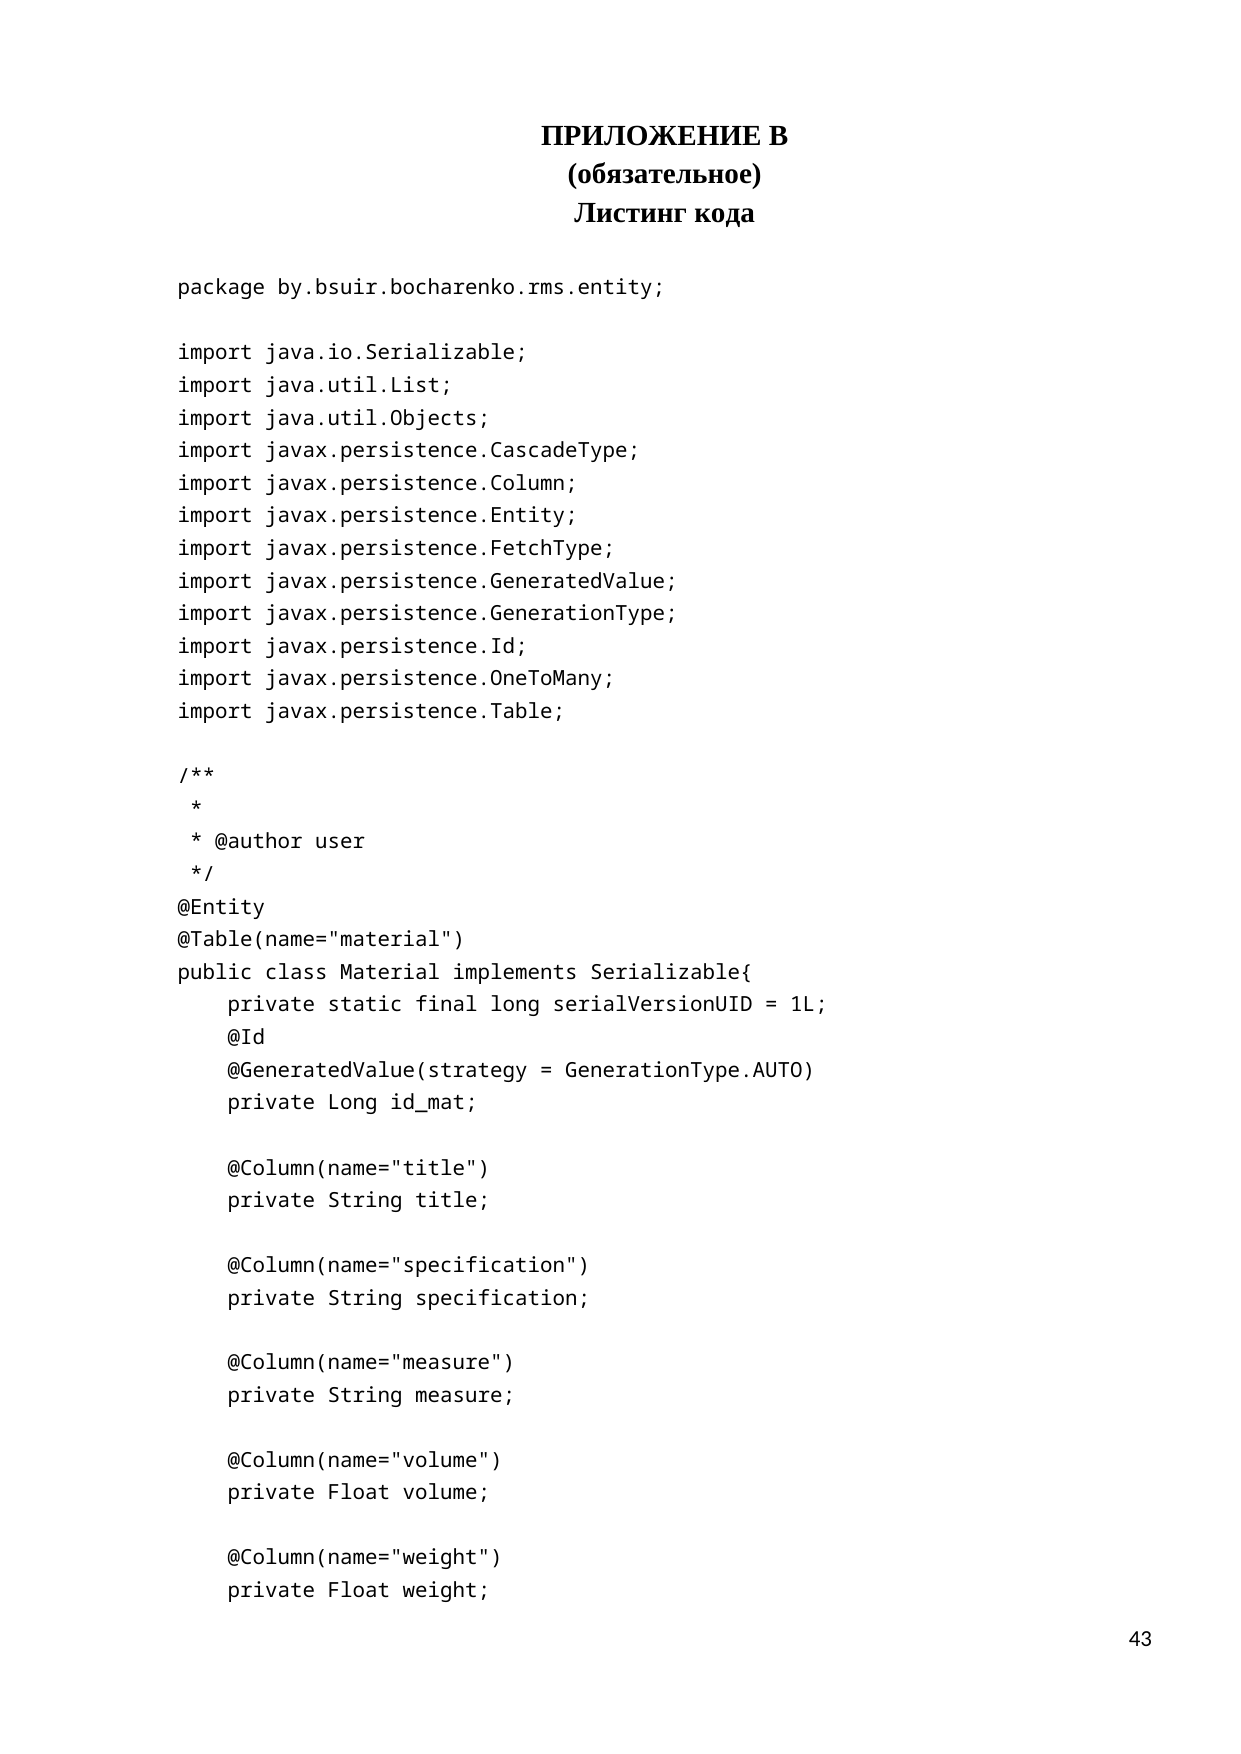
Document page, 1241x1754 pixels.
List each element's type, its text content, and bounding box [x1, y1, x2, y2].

text import javax.persistence.OneToMany; [177, 663, 1152, 692]
text @Column(name="volume") [177, 1445, 1152, 1473]
text private Float volume; [177, 1477, 1152, 1506]
text /** [177, 761, 1152, 790]
text import javax.persistence.FetchType; [177, 533, 1152, 562]
text import javax.persistence.GeneratedValue; [177, 566, 1152, 594]
text private String title; [177, 1185, 1152, 1214]
text import javax.persistence.Column; [177, 468, 1152, 496]
text @Column(name="measure") [177, 1347, 1152, 1376]
text private String specification; [177, 1283, 1152, 1311]
text private Long id_mat; [177, 1087, 1152, 1116]
text import javax.persistence.Entity; [177, 501, 1152, 529]
text package by.bsuir.bocharenko.rms.entity; [177, 272, 1152, 301]
text import java.io.Serializable; [177, 337, 1152, 366]
text */ [177, 859, 1152, 888]
text @Column(name="weight") [177, 1542, 1152, 1571]
text @Column(name="specification") [177, 1250, 1152, 1278]
text import javax.persistence.CascadeType; [177, 435, 1152, 464]
text (обязательное) [177, 157, 1152, 190]
text private Float weight; [177, 1575, 1152, 1603]
text import javax.persistence.Table; [177, 696, 1152, 724]
text @Column(name="title") [177, 1153, 1152, 1181]
text * [177, 794, 1152, 822]
text import javax.persistence.Id; [177, 631, 1152, 659]
subtitle ПРИЛОЖЕНИЕ В [177, 118, 1152, 152]
text @Id [177, 1022, 1152, 1051]
text public class Material implements Serializable{ [177, 957, 1152, 985]
text import java.util.Objects; [177, 403, 1152, 431]
text private static final long serialVersionUID = 1L; [177, 989, 1152, 1018]
text Листинг кода [177, 195, 1152, 229]
text @Entity [177, 892, 1152, 920]
text import javax.persistence.GenerationType; [177, 598, 1152, 627]
text * @author user [177, 827, 1152, 855]
text private String measure; [177, 1380, 1152, 1408]
text @GeneratedValue(strategy = GenerationType.AUTO) [177, 1055, 1152, 1083]
text import java.util.List; [177, 370, 1152, 398]
text @Table(name="material") [177, 924, 1152, 953]
